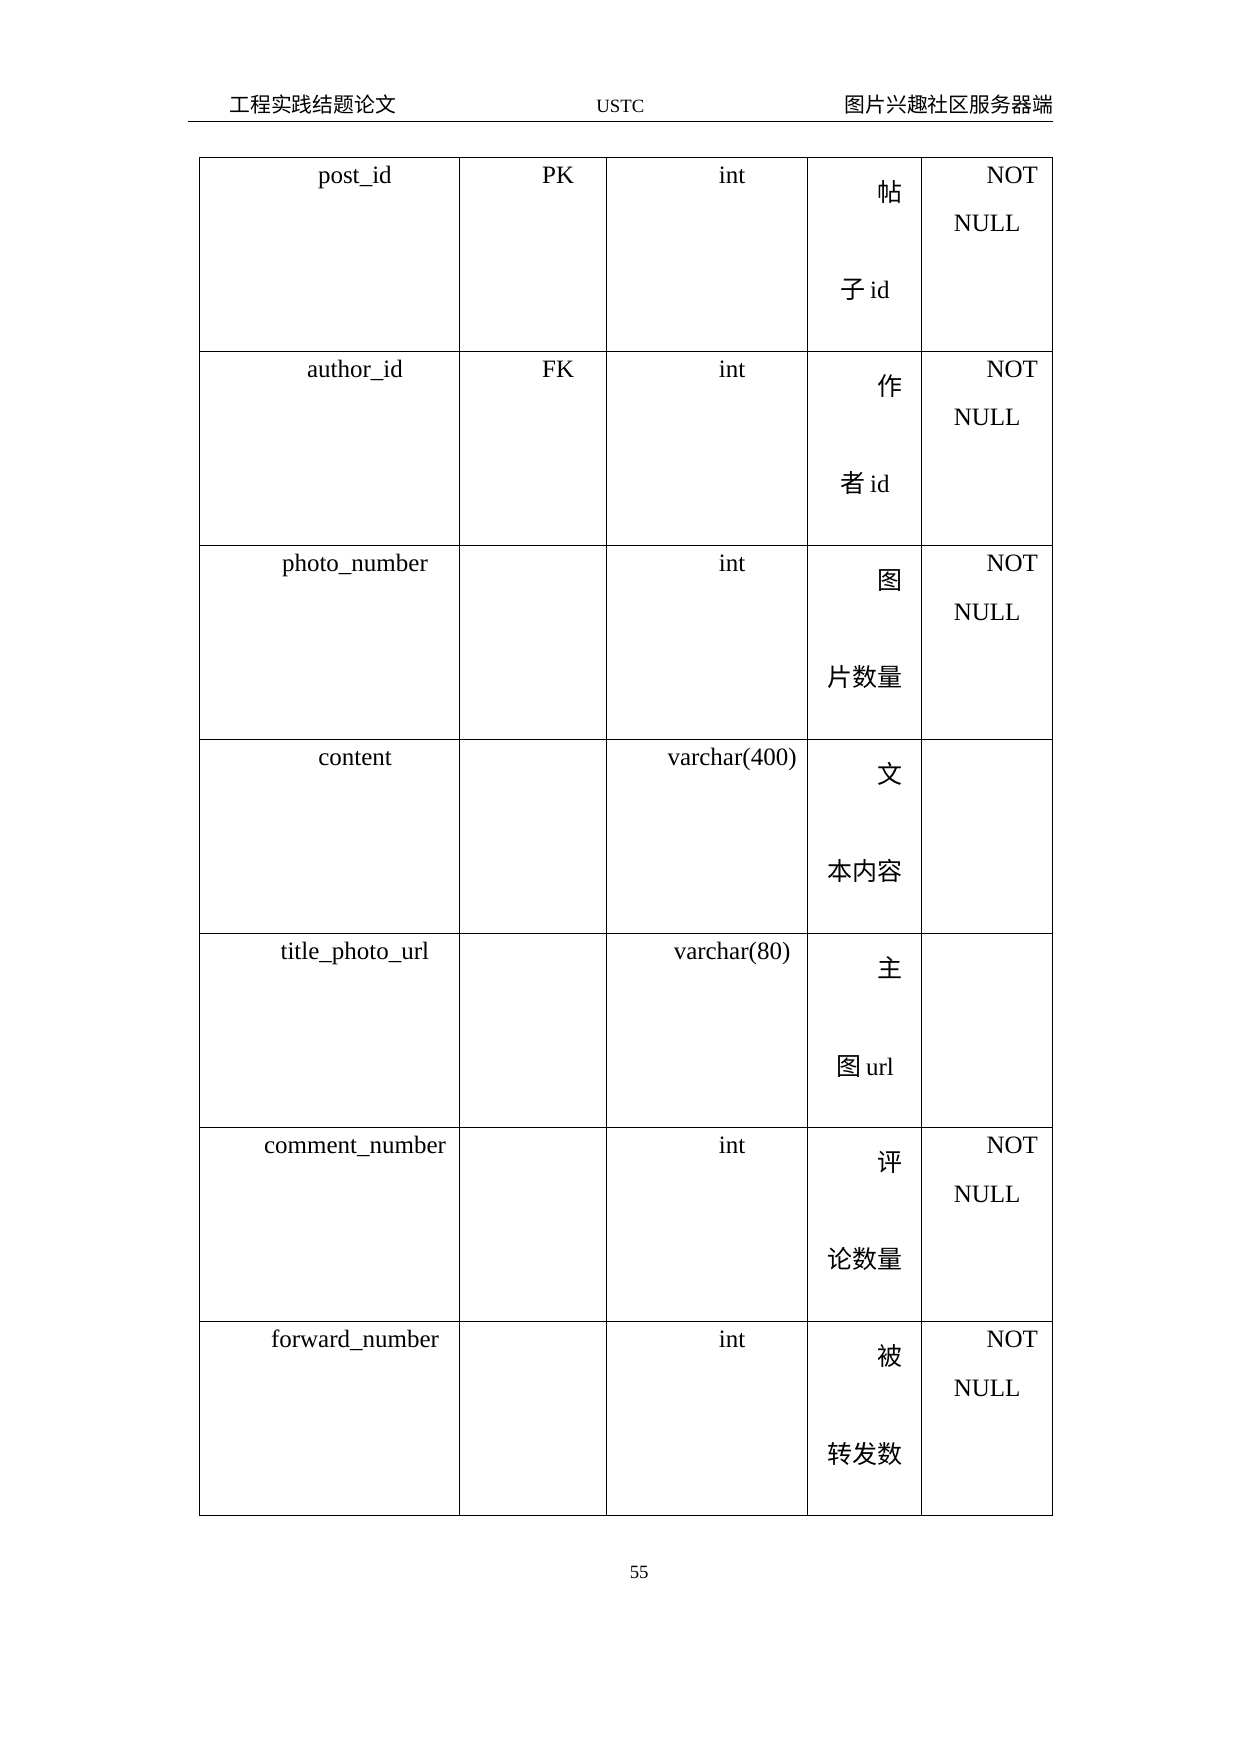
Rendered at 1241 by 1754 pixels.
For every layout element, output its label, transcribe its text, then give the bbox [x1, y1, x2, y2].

table_cell photo_number [200, 546, 459, 739]
table_cell 图片数量 [808, 546, 921, 739]
table_cell 被转发数 [808, 1322, 921, 1515]
table_cell title_photo_url [200, 934, 459, 1127]
table_cell int [607, 546, 807, 739]
table_cell forward_number [200, 1322, 459, 1515]
table_cell 帖子id [808, 158, 921, 351]
table_cell int [607, 1128, 807, 1321]
table_cell varchar(80) [607, 934, 807, 1127]
table_cell NOT NULL [922, 1128, 1052, 1321]
table_cell [922, 740, 1052, 933]
table_cell content [200, 740, 459, 933]
table_cell int [607, 352, 807, 545]
table_cell [460, 740, 606, 933]
table_cell int [607, 158, 807, 351]
table_cell varchar(400) [607, 740, 807, 933]
table_cell comment_number [200, 1128, 459, 1321]
table_cell FK [460, 352, 606, 545]
table_cell NOT NULL [922, 352, 1052, 545]
table_cell [460, 934, 606, 1127]
table_cell [460, 1128, 606, 1321]
table_cell PK [460, 158, 606, 351]
table_cell author_id [200, 352, 459, 545]
table_cell NOT NULL [922, 1322, 1052, 1515]
table_cell [922, 934, 1052, 1127]
table_cell [460, 546, 606, 739]
table_cell 文本内容 [808, 740, 921, 933]
table_cell NOT NULL [922, 158, 1052, 351]
table_cell post_id [200, 158, 459, 351]
table_cell [460, 1322, 606, 1515]
table_cell int [607, 1322, 807, 1515]
table_cell 主图url [808, 934, 921, 1127]
table_cell 作者id [808, 352, 921, 545]
table_cell 评论数量 [808, 1128, 921, 1321]
table_cell NOT NULL [922, 546, 1052, 739]
